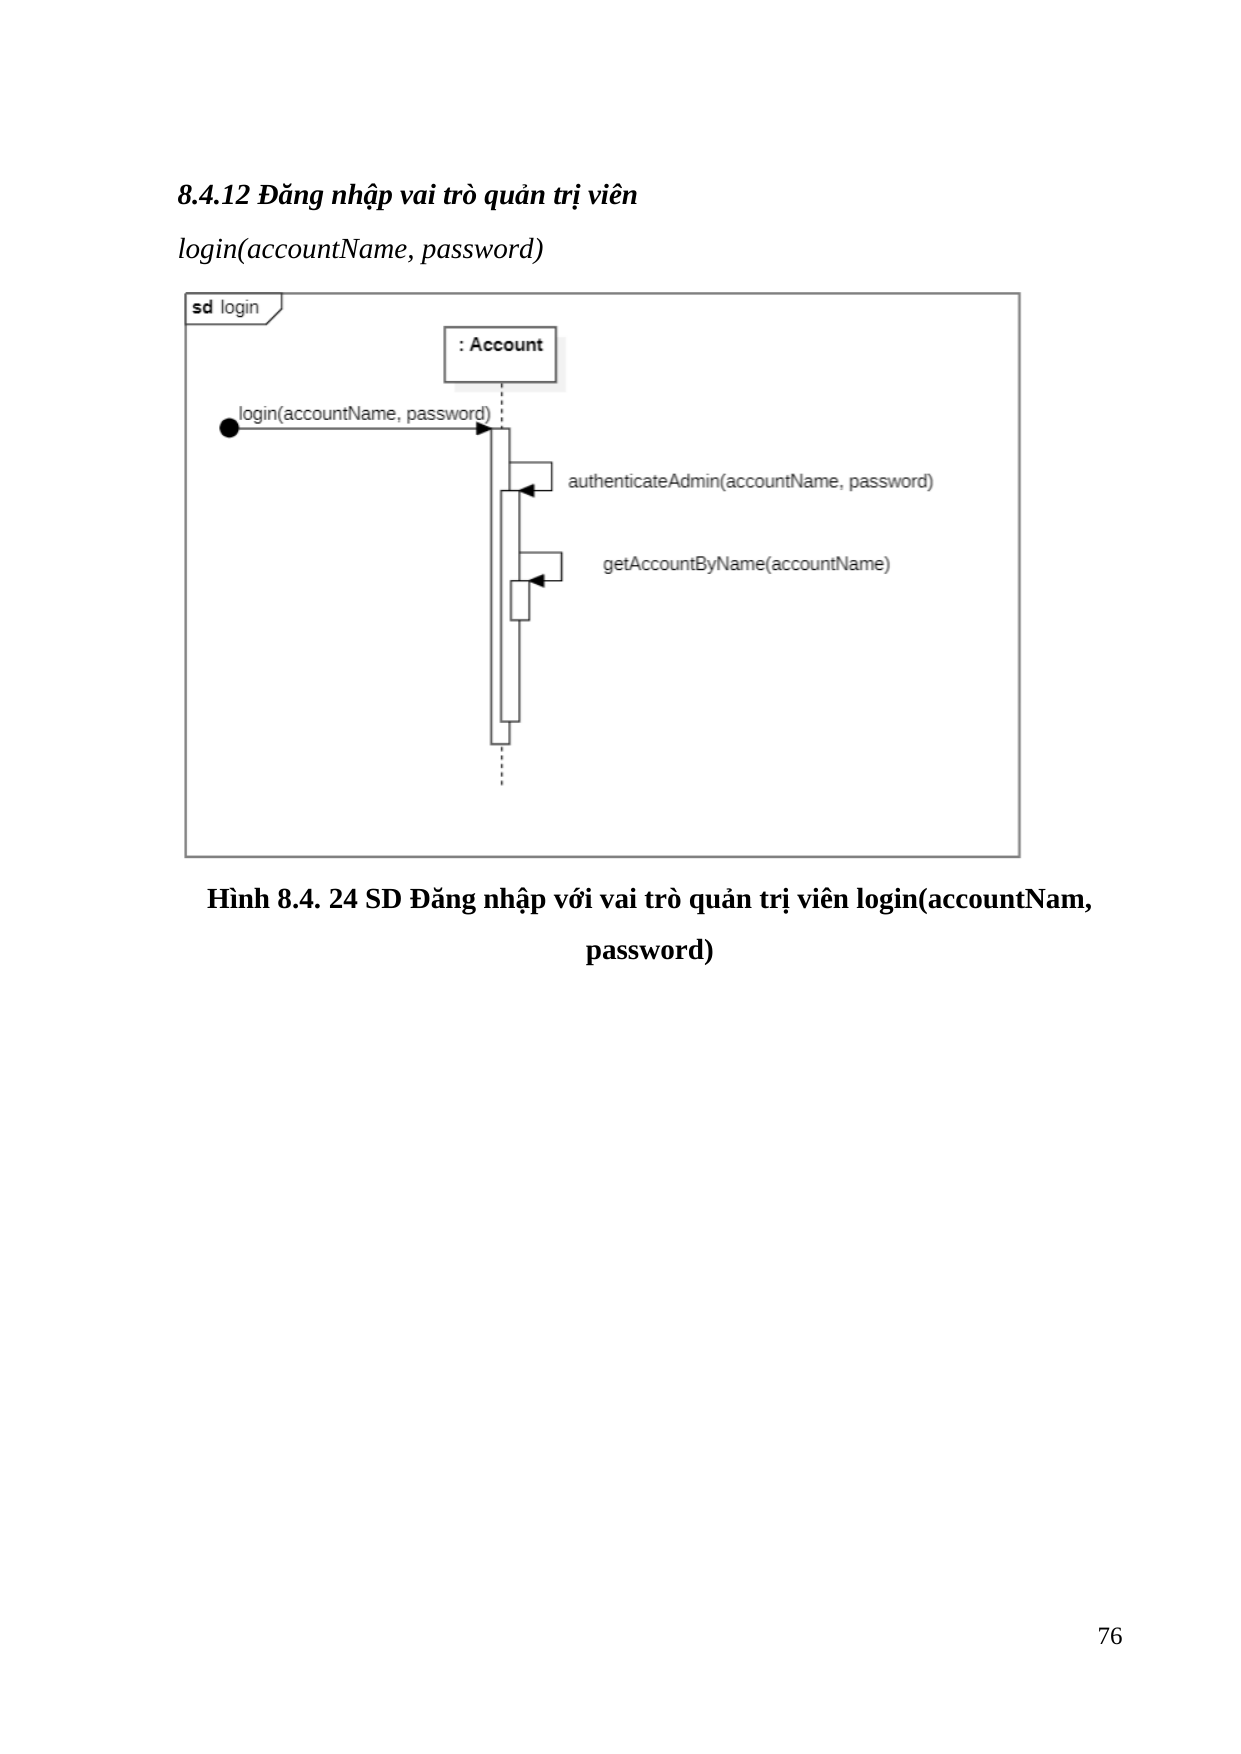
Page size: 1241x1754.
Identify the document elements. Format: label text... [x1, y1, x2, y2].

picture [177, 282, 1030, 867]
text Hình 8.4. 24 SD Đăng nhập với vai trò quản trị viên login(accountNam, password) [177, 881, 1122, 965]
subtitle 8.4.12 Đăng nhập vai trò quản trị viên [177, 177, 1122, 211]
subtitle login(accountName, password) [177, 232, 1122, 265]
